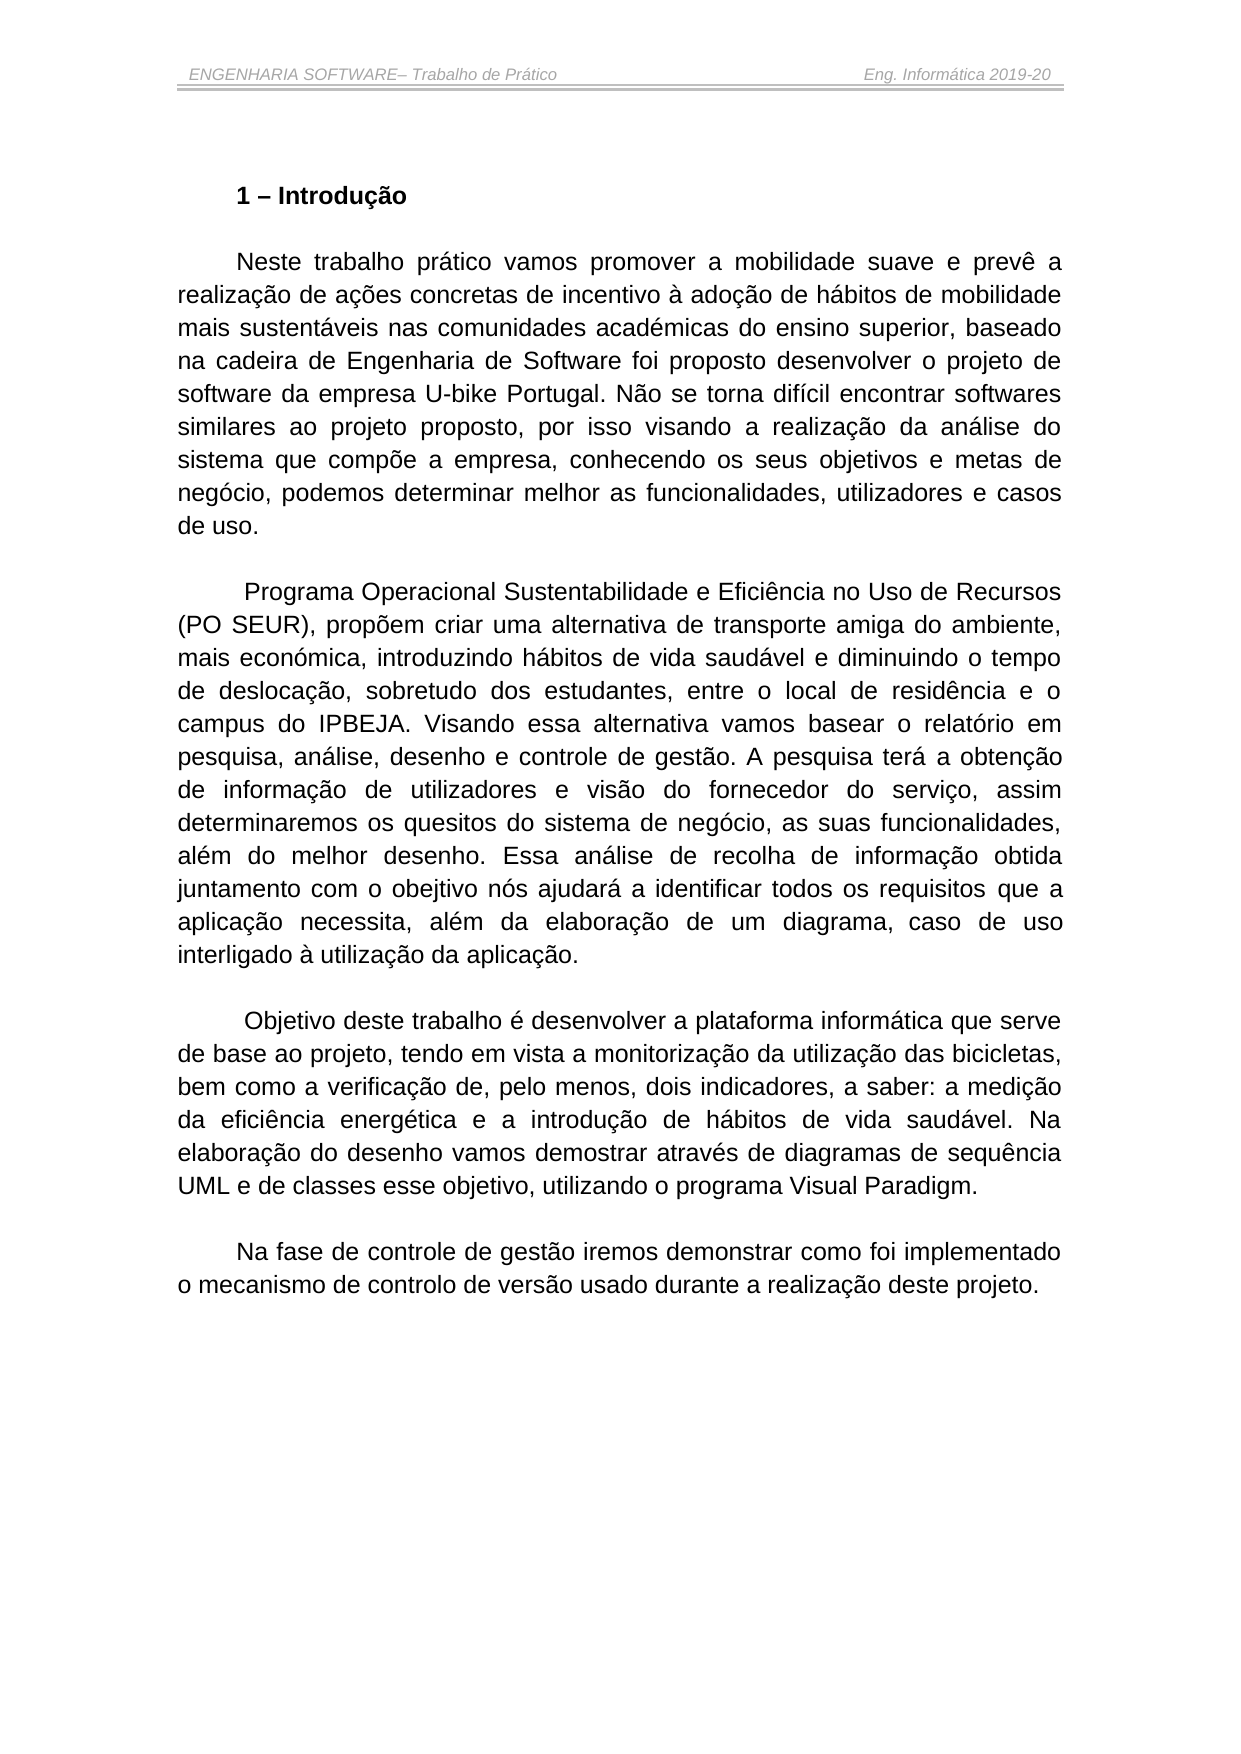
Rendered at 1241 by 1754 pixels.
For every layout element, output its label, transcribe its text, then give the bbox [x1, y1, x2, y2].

text Programa Operacional Sustentabilidade e Eficiência no Uso de Recursos (PO SEUR), propõem criar uma alternativa de transporte amiga do ambiente, mais económica, introduzindo hábitos de vida saudável e diminuindo o tempo de deslocação, sobretudo dos estudantes, entre o local de residência e o campus do IPBEJA. Visando essa alternativa vamos basear o relatório em pesquisa, análise, desenho e controle de gestão. A pesquisa terá a obtenção de informação de utilizadores e visão do fornecedor do serviço, assim determinaremos os quesitos do sistema de negócio, as suas funcionalidades, além do melhor desenho. Essa análise de recolha de informação obtida juntamento com o obejtivo nós ajudará a identificar todos os requisitos que a aplicação necessita, além da elaboração de um diagrama, caso de uso interligado à utilização da aplicação. [177, 577, 1063, 969]
text Objetivo deste trabalho é desenvolver a plataforma informática que serve de base ao projeto, tendo em vista a monitorização da utilização das bicicletas, bem como a verificação de, pelo menos, dois indicadores, a saber: a medição da eficiência energética e a introdução de hábitos de vida saudável. Na elaboração do desenho vamos demostrar através de diagramas de sequência UML e de classes esse objetivo, utilizando o programa Visual Paradigm. [177, 1006, 1063, 1200]
subtitle 1 – Introdução [177, 181, 1021, 209]
text Na fase de controle de gestão iremos demonstrar como foi implementado o mecanismo de controlo de versão usado durante a realização deste projeto. [177, 1237, 1063, 1299]
text Neste trabalho prático vamos promover a mobilidade suave e prevê a realização de ações concretas de incentivo à adoção de hábitos de mobilidade mais sustentáveis nas comunidades académicas do ensino superior, baseado na cadeira de Engenharia de Software foi proposto desenvolver o projeto de software da empresa U-bike Portugal. Não se torna difícil encontrar softwares similares ao projeto proposto, por isso visando a realização da análise do sistema que compõe a empresa, conhecendo os seus objetivos e metas de negócio, podemos determinar melhor as funcionalidades, utilizadores e casos de uso. [177, 247, 1063, 539]
